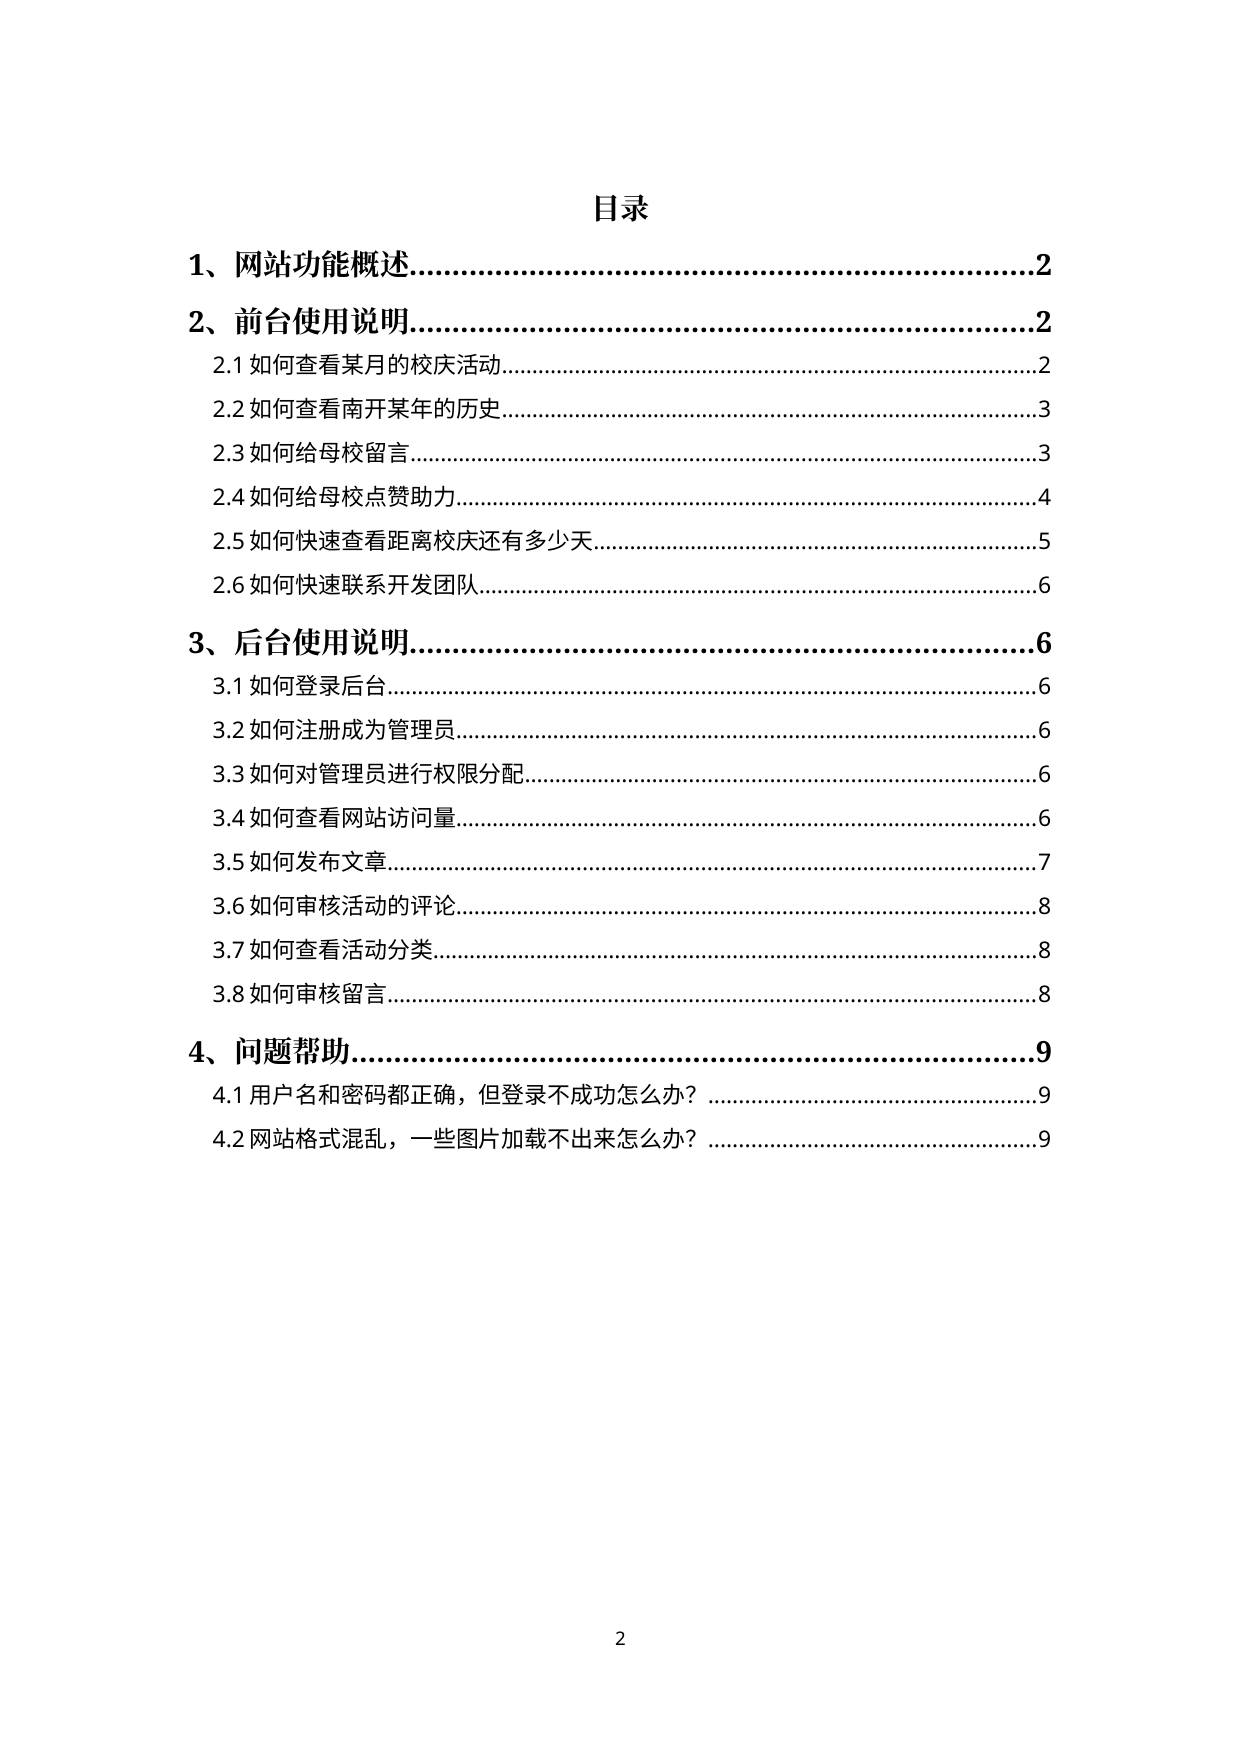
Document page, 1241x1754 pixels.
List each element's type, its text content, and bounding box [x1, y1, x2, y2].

text 3.8如何审核留言 8 [212, 971, 1053, 1015]
text 3.3如何对管理员进行权限分配 6 [212, 751, 1053, 795]
text 4、问题帮助 9 [187, 1028, 1053, 1072]
text 3.4如何查看网站访问量 6 [212, 795, 1053, 839]
text 2.4如何给母校点赞助力 4 [212, 474, 1053, 518]
text 3.2如何注册成为管理员 6 [212, 707, 1053, 751]
text 4.1用户名和密码都正确，但登录不成功怎么办？ 9 [212, 1072, 1053, 1116]
text 2.1如何查看某月的校庆活动 2 [212, 342, 1053, 386]
text 2.3如何给母校留言 3 [212, 430, 1053, 474]
text 2.5如何快速查看距离校庆还有多少天 5 [212, 518, 1053, 562]
text 4.2网站格式混乱，一些图片加载不出来怎么办？ 9 [212, 1116, 1053, 1160]
text 2.2如何查看南开某年的历史 3 [212, 386, 1053, 430]
text 1、网站功能概述 2 [187, 241, 1053, 285]
text 3.5如何发布文章 7 [212, 839, 1053, 883]
text 3.7如何查看活动分类 8 [212, 927, 1053, 971]
text 目录 [187, 184, 1053, 228]
text 2、前台使用说明 2 [187, 298, 1053, 342]
text 2.6如何快速联系开发团队 6 [212, 562, 1053, 606]
text 3.1如何登录后台 6 [212, 663, 1053, 707]
text 3.6如何审核活动的评论 8 [212, 883, 1053, 927]
text 3、后台使用说明 6 [187, 618, 1053, 663]
